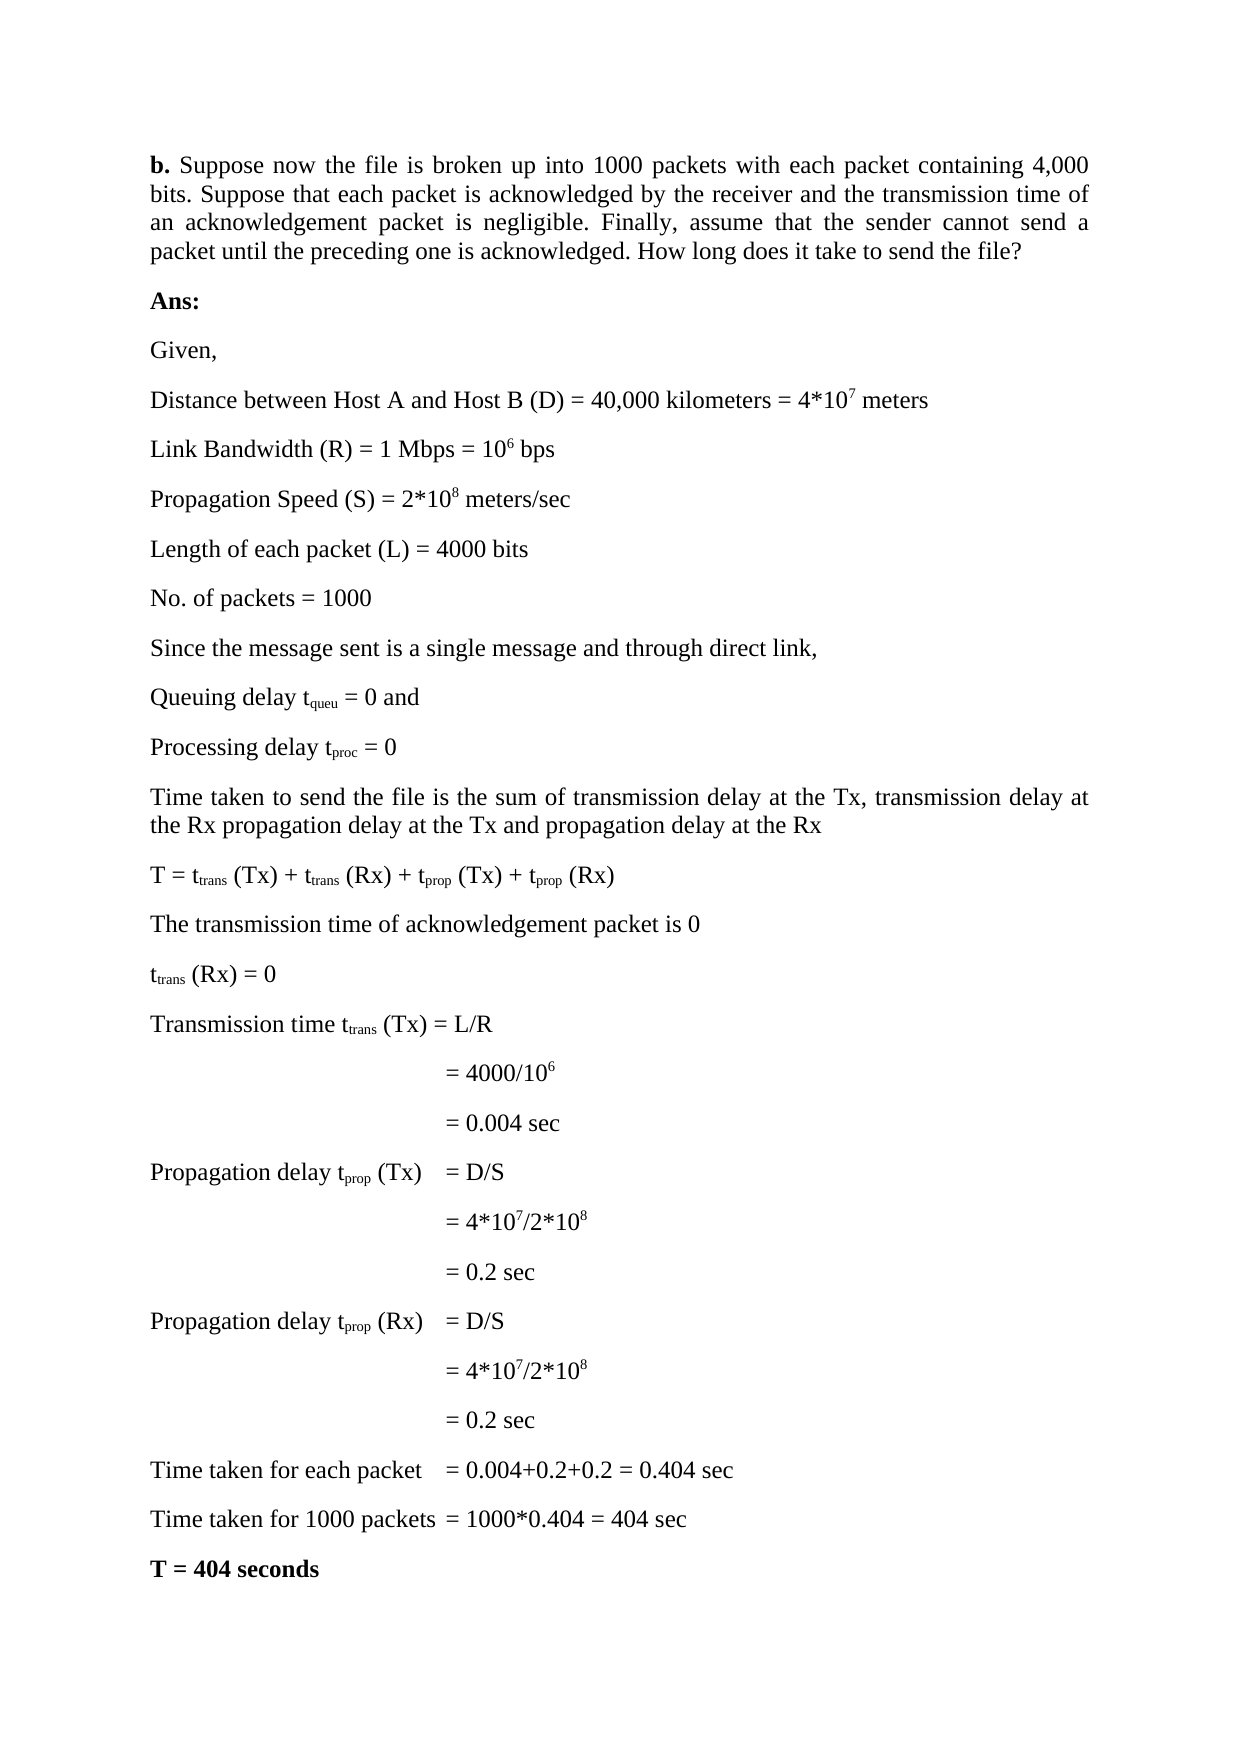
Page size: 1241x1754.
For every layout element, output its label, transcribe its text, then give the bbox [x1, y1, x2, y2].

text T = ttrans (Tx) + ttrans (Rx) + tprop (Tx) + tprop (Rx) [150, 860, 1090, 889]
text Propagation delay tprop (Tx) = D/S [150, 1157, 1090, 1186]
text Link Bandwidth (R) = 1 Mbps = 106 bps [150, 434, 1090, 463]
text = 4*107/2*108 [150, 1356, 1090, 1384]
text b. Suppose now the file is broken up into 1000 packets with each packet containing 4,000 bits. Suppose that each packet is acknowledged by the receiver and the transmission time of an acknowledgement packet is negligible. Finally, assume that the sender cannot send a packet until the preceding one is acknowledged. How long does it take to send the file? [150, 150, 1090, 265]
text Time taken for each packet = 0.004+0.2+0.2 = 0.404 sec [150, 1455, 1090, 1484]
text = 0.2 sec [150, 1405, 1090, 1434]
text No. of packets = 1000 [150, 583, 1090, 612]
text Processing delay tproc = 0 [150, 732, 1090, 761]
text = 0.2 sec [150, 1257, 1090, 1285]
text Time taken for 1000 packets = 1000*0.404 = 404 sec [150, 1504, 1090, 1533]
text Transmission time ttrans (Tx) = L/R [150, 1009, 1090, 1037]
text Time taken to send the file is the sum of transmission delay at the Tx, transmission delay at the Rx propagation delay at the Tx and propagation delay at the Rx [150, 782, 1090, 839]
text Propagation delay tprop (Rx) = D/S [150, 1306, 1090, 1335]
text = 0.004 sec [150, 1108, 1090, 1137]
text T = 404 seconds [150, 1554, 1090, 1583]
text = 4000/106 [150, 1058, 1090, 1087]
text Distance between Host A and Host B (D) = 40,000 kilometers = 4*107 meters [150, 385, 1090, 414]
text Queuing delay tqueu = 0 and [150, 682, 1090, 711]
text Ans: [150, 286, 1090, 314]
text Length of each packet (L) = 4000 bits [150, 534, 1090, 562]
text Given, [150, 335, 1090, 364]
text Since the message sent is a single message and through direct link, [150, 633, 1090, 662]
text ttrans (Rx) = 0 [150, 959, 1090, 988]
text The transmission time of acknowledgement packet is 0 [150, 909, 1090, 938]
text Propagation Speed (S) = 2*108 meters/sec [150, 484, 1090, 513]
text = 4*107/2*108 [150, 1207, 1090, 1236]
